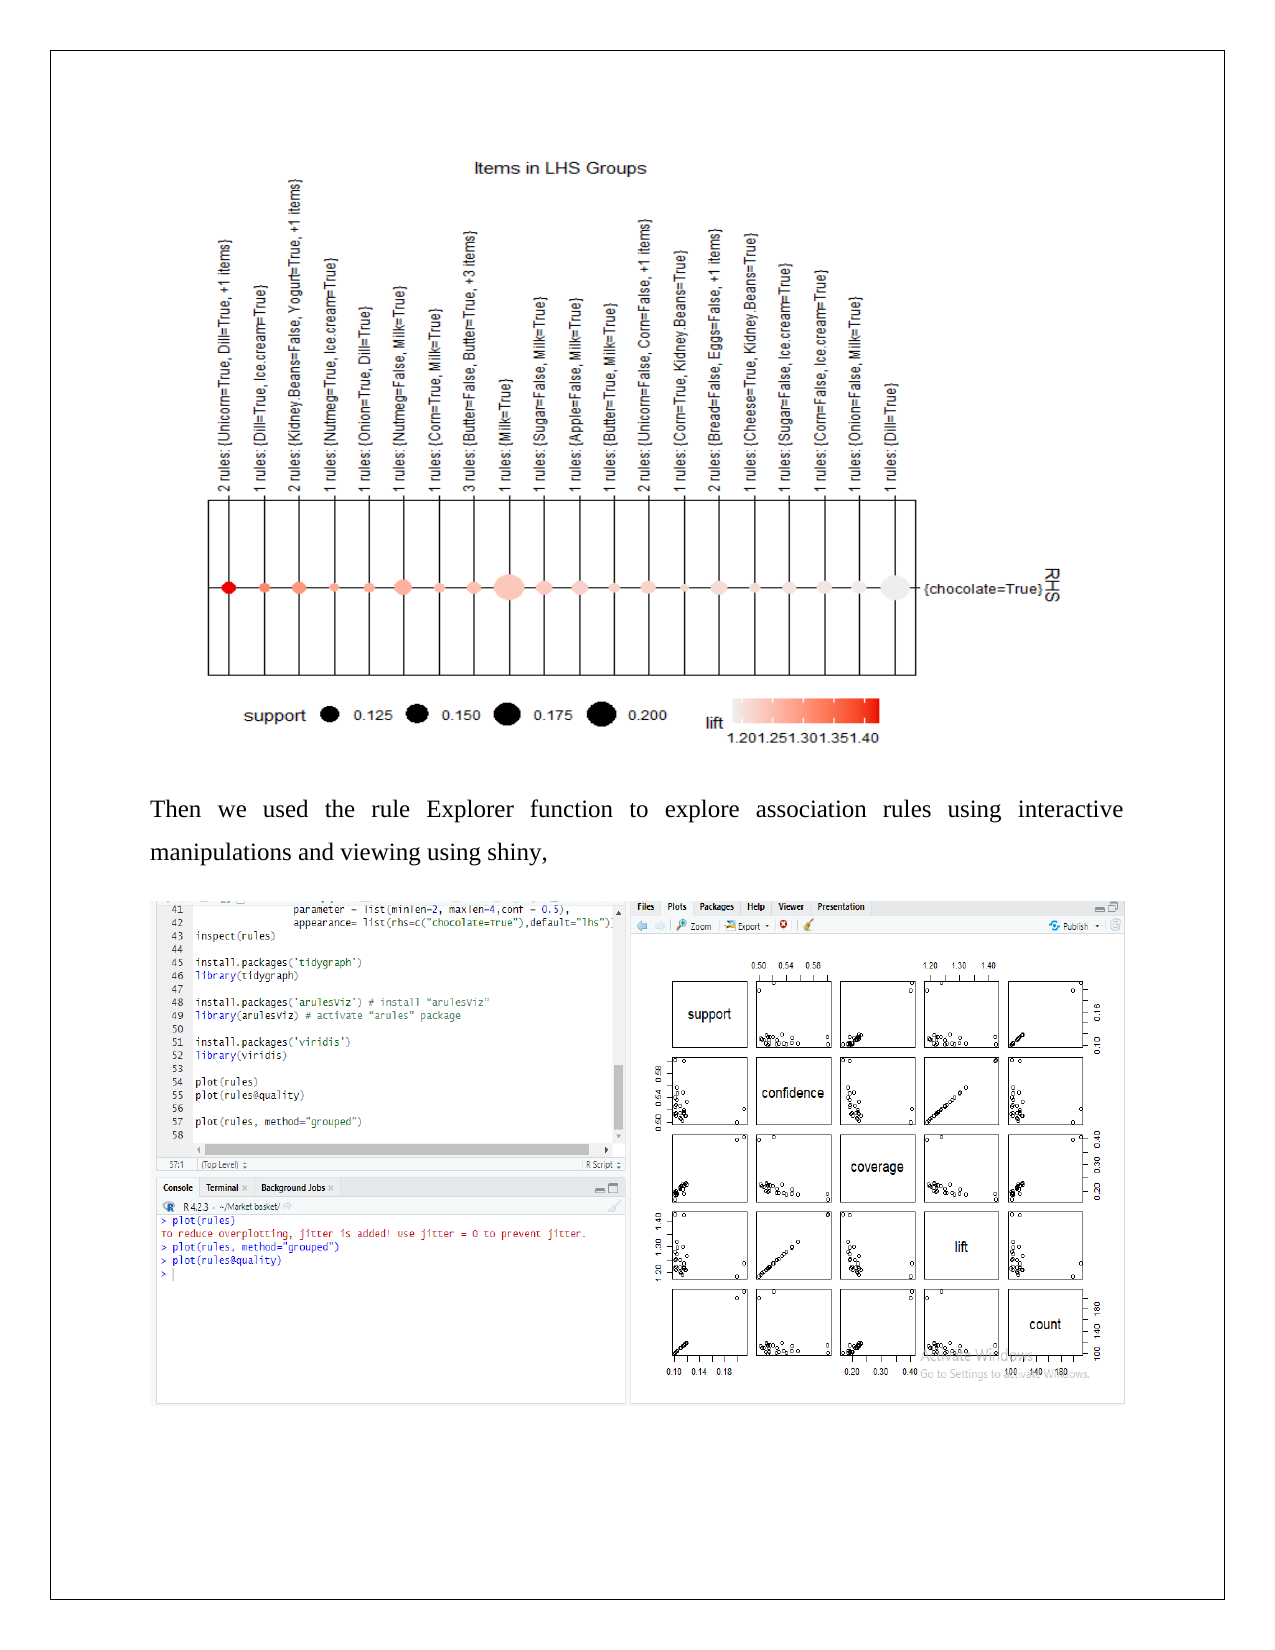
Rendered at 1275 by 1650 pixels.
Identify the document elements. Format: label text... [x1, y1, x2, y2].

picture [150, 901, 1125, 1406]
text Then we used the rule Explorer function to explore association rules using interactive manipulations and viewing using shiny, [150, 794, 1125, 866]
picture [199, 150, 1076, 760]
